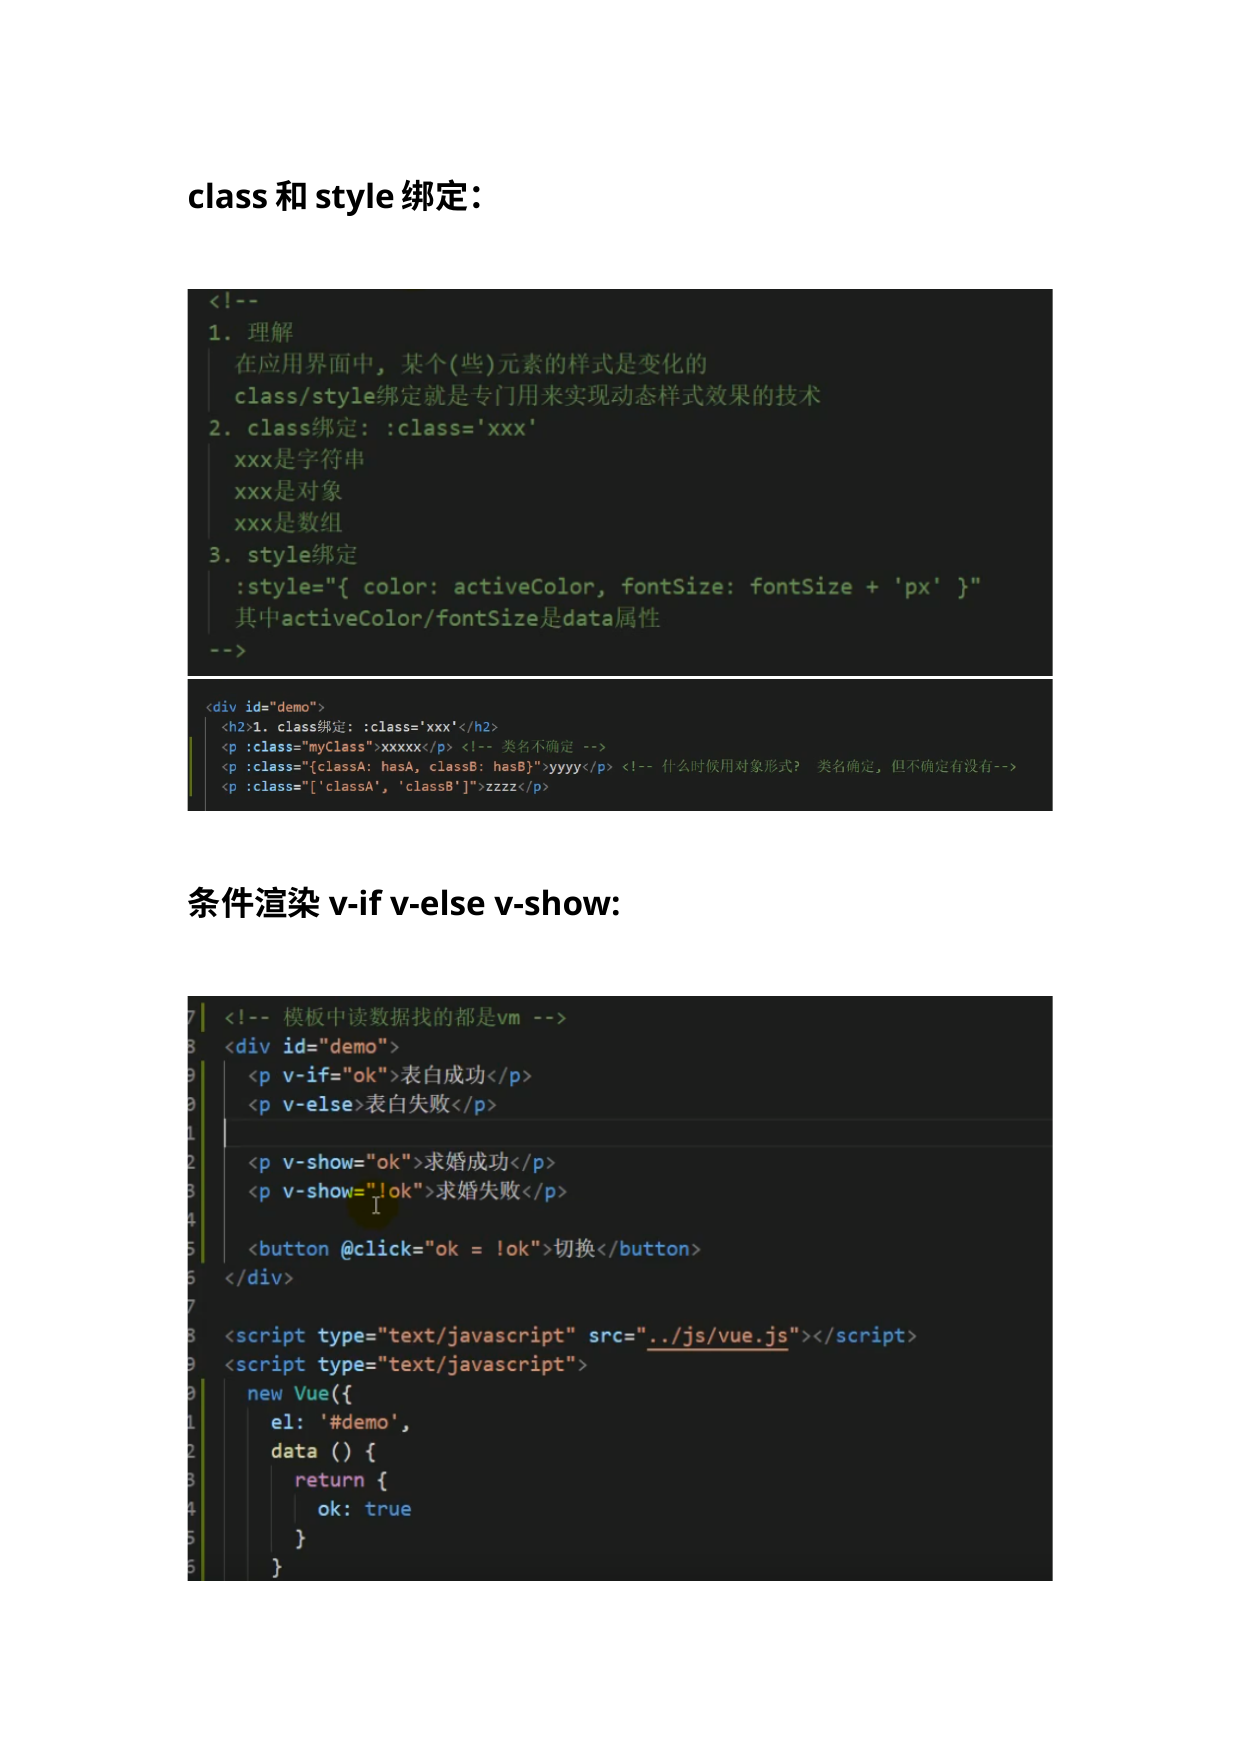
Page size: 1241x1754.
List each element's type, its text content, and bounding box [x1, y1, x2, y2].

picture [187, 996, 1053, 1581]
subtitle class和style绑定： [187, 162, 1053, 227]
subtitle 条件渲染 v-if v-else v-show: [187, 869, 1053, 934]
picture [187, 289, 1053, 676]
picture [187, 679, 1053, 811]
